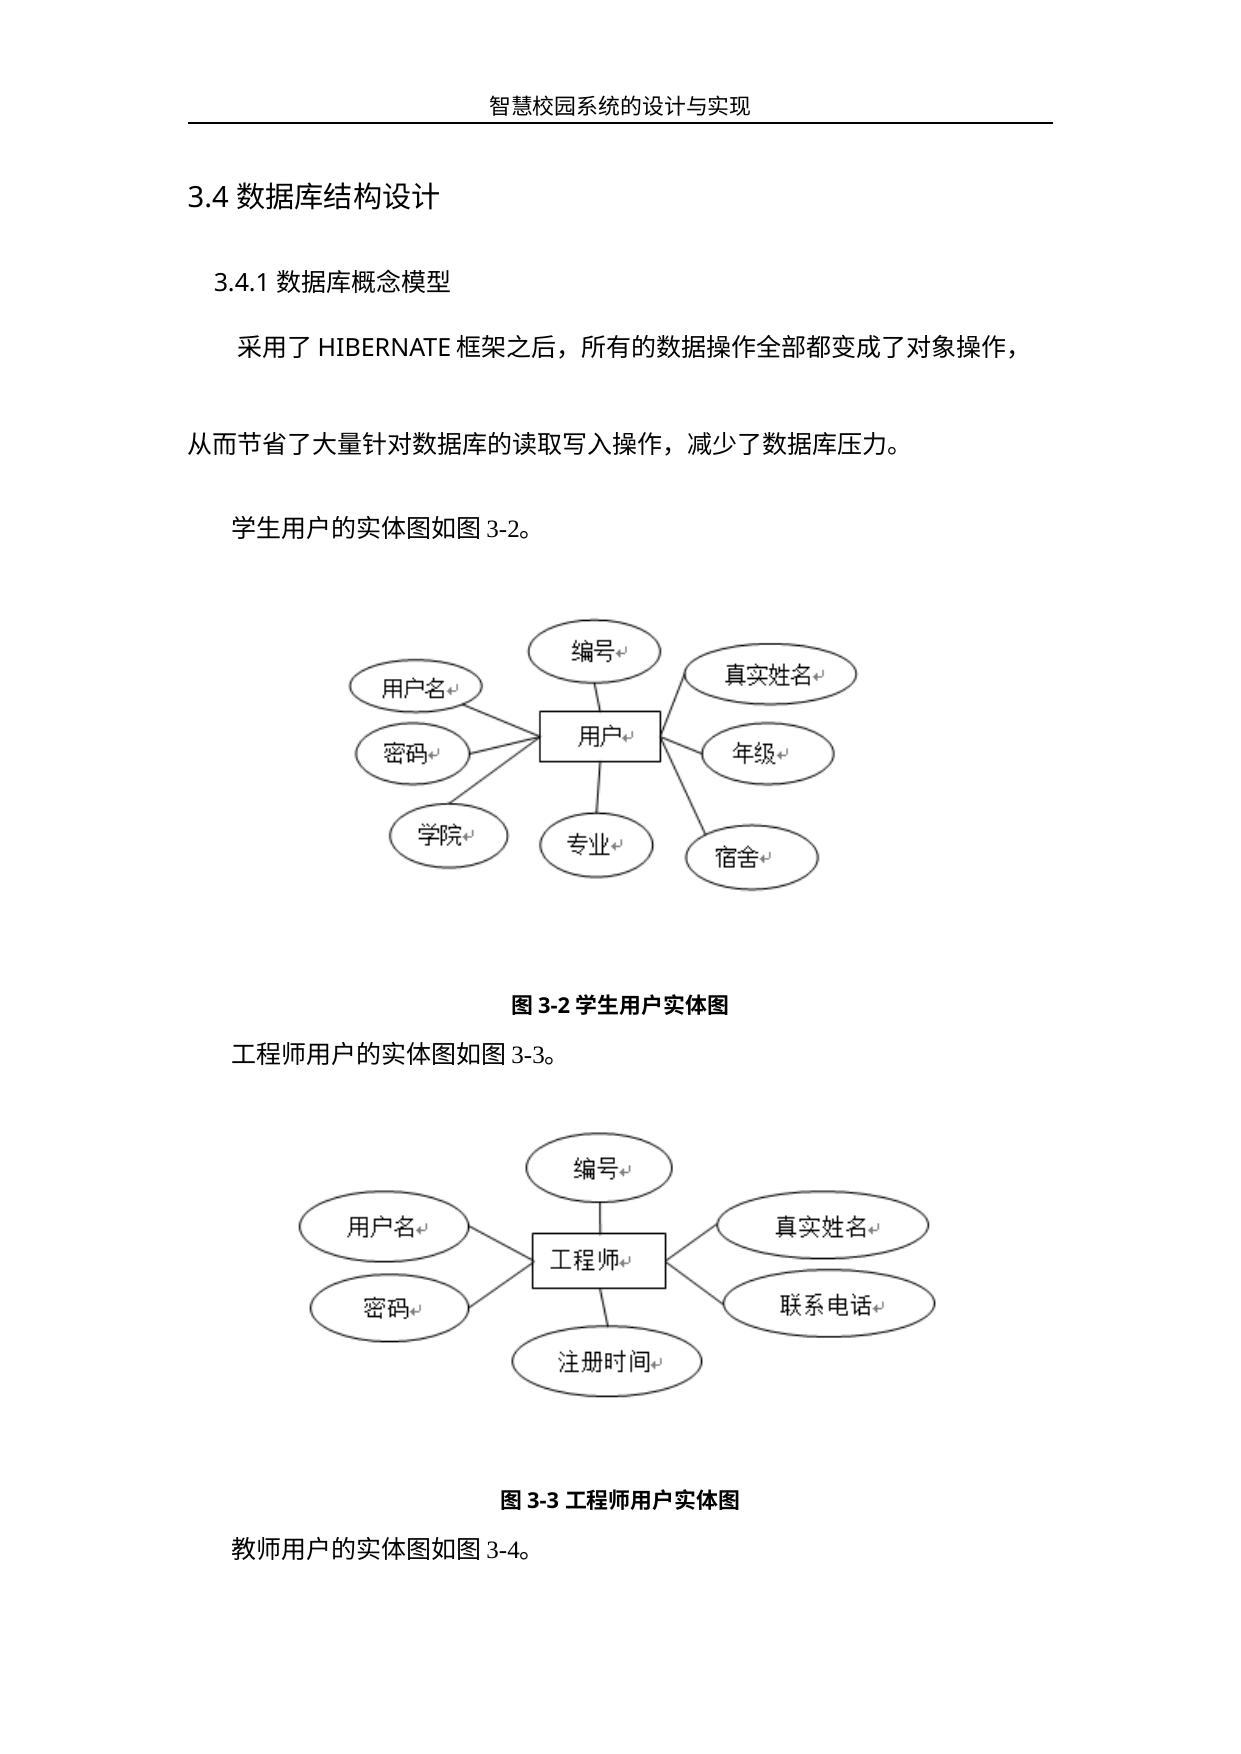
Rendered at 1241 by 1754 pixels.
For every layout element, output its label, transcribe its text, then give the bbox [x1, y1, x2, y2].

picture [210, 1103, 1031, 1435]
text 学生用户的实体图如图3-2。 [187, 494, 1053, 559]
text 教师用户的实体图如图3-4。 [187, 1515, 1053, 1580]
text 3.4 数据库结构设计 [187, 162, 1053, 227]
text 工程师用户的实体图如图3-3。 [187, 1021, 1053, 1086]
text 图3-3 工程师用户实体图 [187, 1482, 1053, 1515]
text 3.4.1 数据库概念模型 [187, 248, 1053, 313]
text 图3-2 学生用户实体图 [187, 988, 1053, 1021]
text 采用了HIBERNATE框架之后，所有的数据操作全部都变成了对象操作，从而节省了大量针对数据库的读取写入操作，减少了数据库压力。 [187, 313, 1053, 476]
picture [247, 576, 993, 962]
